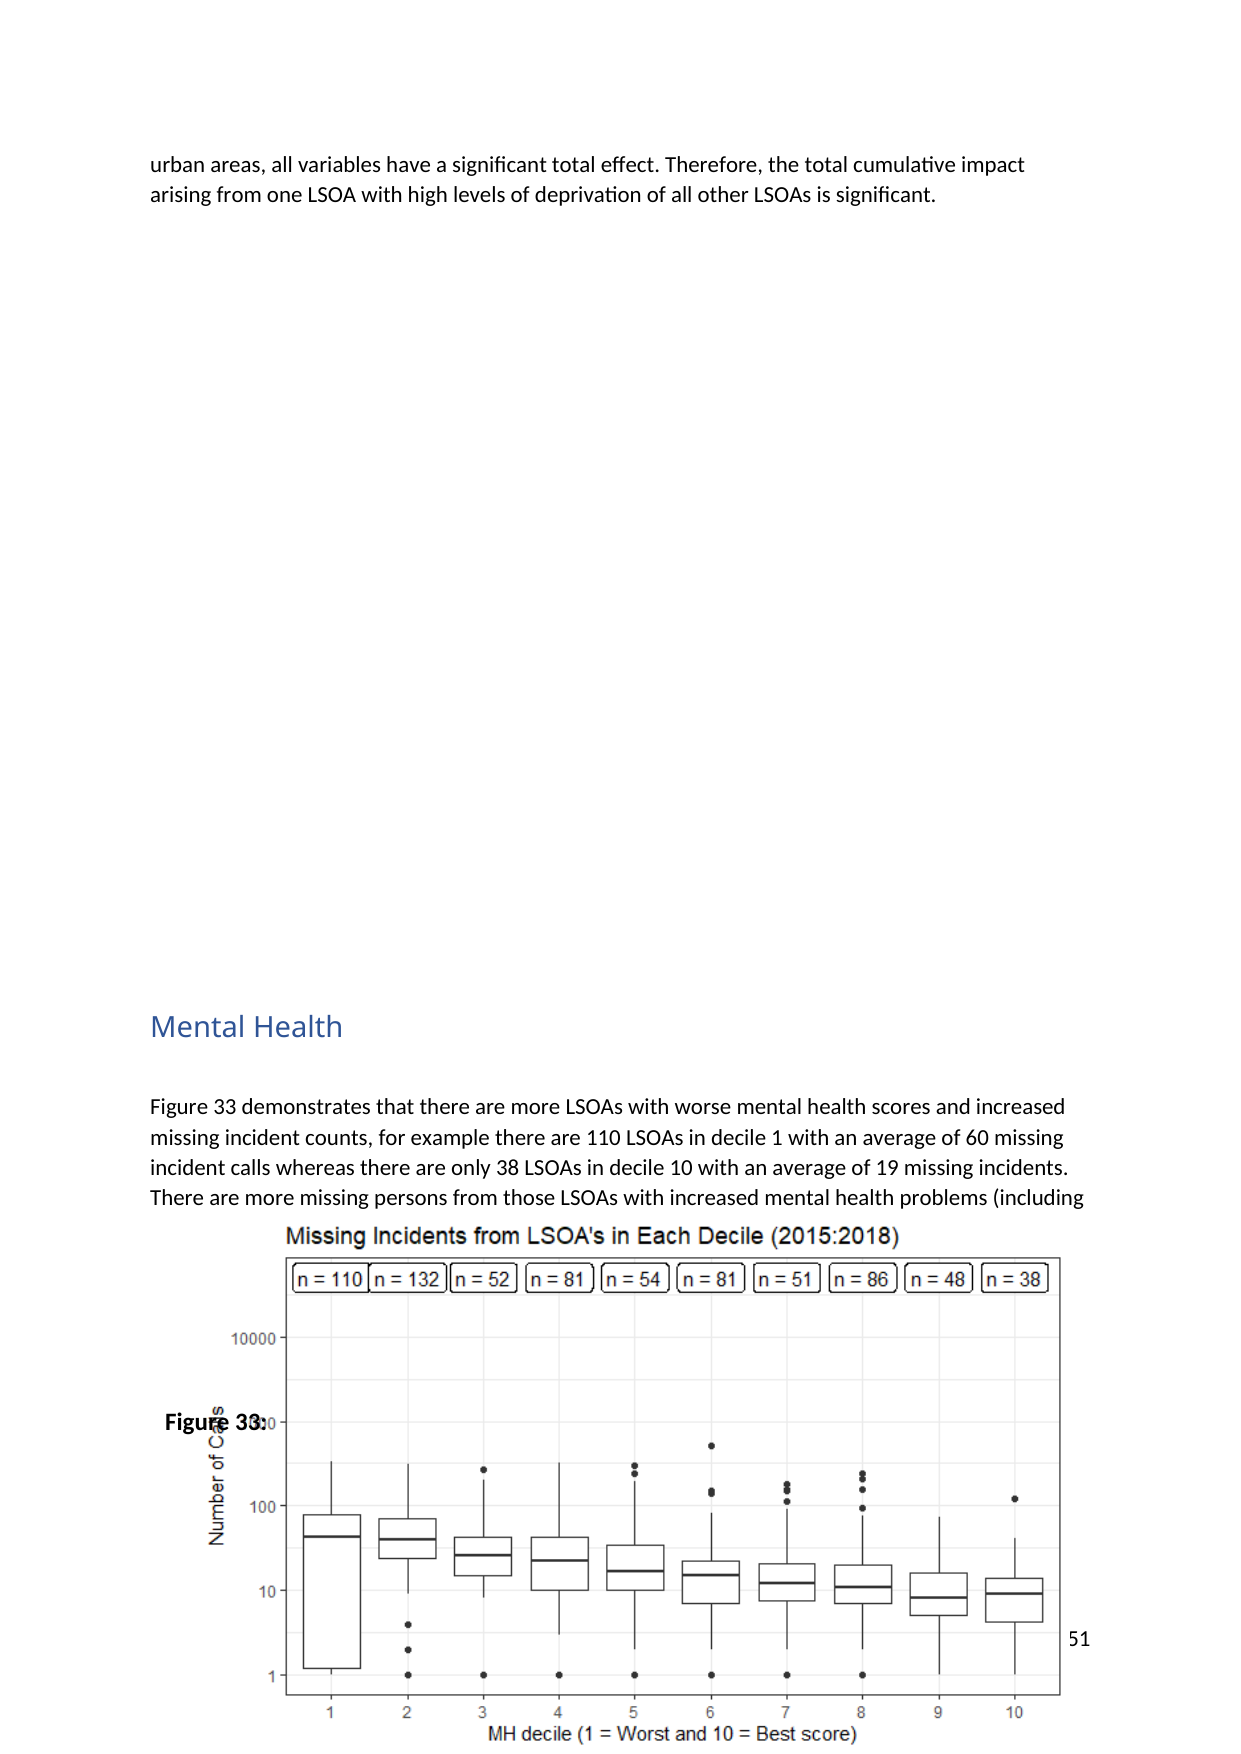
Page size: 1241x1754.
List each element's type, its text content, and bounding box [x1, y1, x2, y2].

picture [197, 1215, 1070, 1754]
subtitle Mental Health [150, 1006, 1090, 1046]
text Figure 33 demonstrates that there are more LSOAs with worse mental health scores and increased missing incident counts, for example there are 110 LSOAs in decile 1 with an average of 60 missing incident calls whereas there are only 38 LSOAs in decile 10 with an average of 19 missing incidents. There are more missing persons from those LSOAs with increased mental health problems (including NHS-Mental health-related hospital attendances, Prescribing data – Antidepressants, QOF - depression, and DWP - Incapacity benefit and Employment support allowance for mental illness). This distribution is visually presented in Figure 34 where those red areas (highest mental health scores) have the highest counts of missing incidents, as with deprivation scores they also appear to be clustered amongst other high areas. [150, 1092, 1090, 1211]
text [150, 150, 1090, 208]
